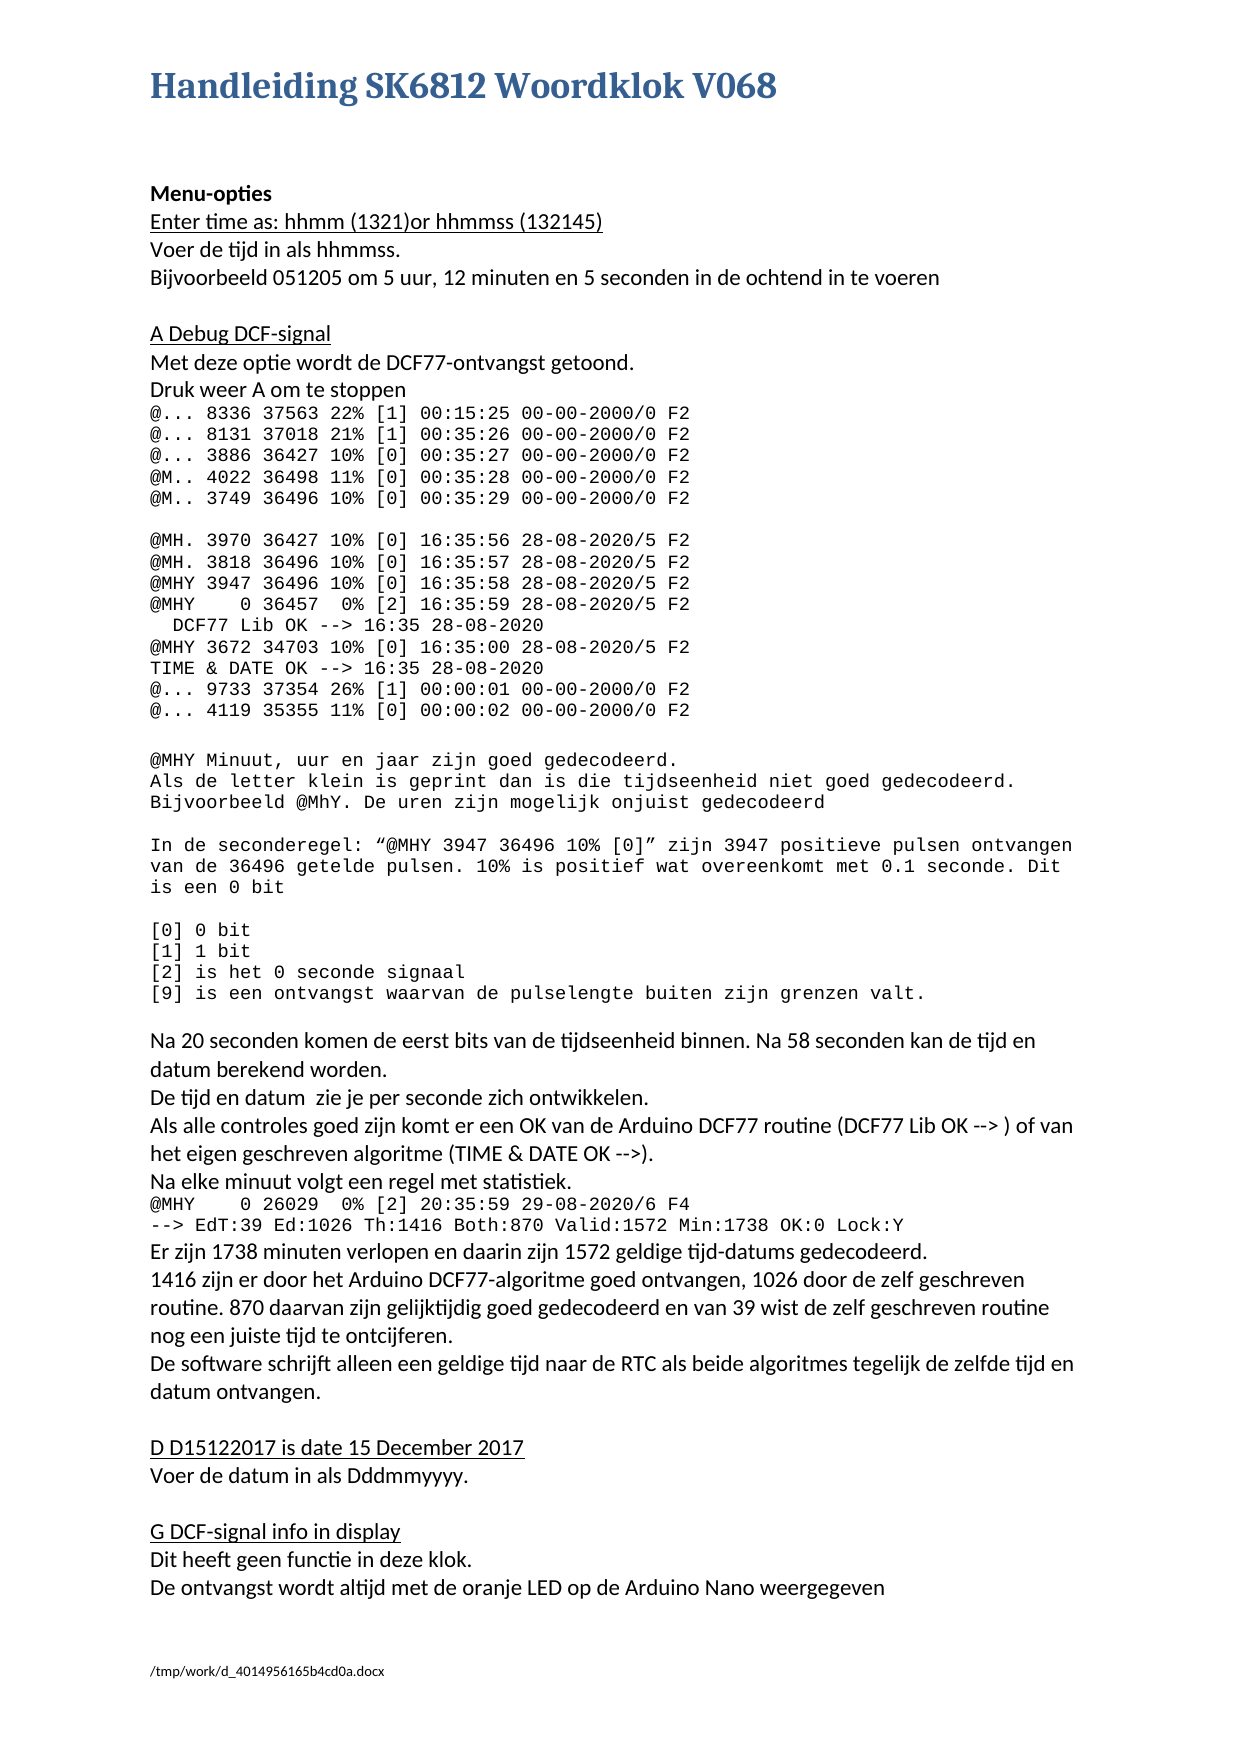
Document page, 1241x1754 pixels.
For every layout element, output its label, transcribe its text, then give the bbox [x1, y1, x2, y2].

text 1416 zijn er door het Arduino DCF77-algoritme goed ontvangen, 1026 door de zelf geschreven routine. 870 daarvan zijn gelijktijdig goed gedecodeerd en van 39 wist de zelf geschreven routine nog een juiste tijd te ontcijferen. De software schrijft alleen een geldige tijd naar de RTC als beide algoritmes tegelijk de zelfde tijd en datum ontvangen. [150, 1265, 1090, 1405]
text [2] is het 0 seconde signaal [150, 963, 1090, 984]
text Voer de datum in als Dddmmyyyy. [150, 1461, 1090, 1489]
text Na 20 seconden komen de eerst bits van de tijdseenheid binnen. Na 58 seconden kan de tijd en datum berekend worden. [150, 1027, 1090, 1083]
text @... 8336 37563 22% [1] 00:15:25 00-00-2000/0 F2 [150, 404, 1090, 425]
text @M.. 3749 36496 10% [0] 00:35:29 00-00-2000/0 F2 [150, 489, 1090, 510]
text Menu-opties [150, 179, 1090, 207]
text TIME & DATE OK --> 16:35 28-08-2020 [150, 659, 1090, 680]
text @MHY 3947 36496 10% [0] 16:35:58 28-08-2020/5 F2 [150, 574, 1090, 595]
text @... 3886 36427 10% [0] 00:35:27 00-00-2000/0 F2 [150, 446, 1090, 467]
text [0] 0 bit [150, 920, 1090, 942]
text Enter time as: hhmm (1321)or hhmmss (132145) [150, 207, 1090, 236]
text Bijvoorbeeld 051205 om 5 uur, 12 minuten en 5 seconden in de ochtend in te voeren [150, 263, 1090, 292]
text @... 4119 35355 11% [0] 00:00:02 00-00-2000/0 F2 [150, 701, 1090, 750]
text A Debug DCF-signal [150, 319, 1090, 348]
text @MH. 3818 36496 10% [0] 16:35:57 28-08-2020/5 F2 [150, 552, 1090, 574]
text @MHY 0 36457 0% [2] 16:35:59 28-08-2020/5 F2 [150, 595, 1090, 616]
text De tijd en datum zie je per seconde zich ontwikkelen. [150, 1083, 1090, 1111]
text @... 9733 37354 26% [1] 00:00:01 00-00-2000/0 F2 [150, 680, 1090, 701]
text @MH. 3970 36427 10% [0] 16:35:56 28-08-2020/5 F2 [150, 531, 1090, 552]
text Voer de tijd in als hhmmss. [150, 236, 1090, 263]
text @MHY 0 26029 0% [2] 20:35:59 29-08-2020/6 F4 --> EdT:39 Ed:1026 Th:1416 Both:870 Valid:1572 Min:1738 OK:0 Lock:Y Er zijn 1738 minuten verlopen en daarin zijn 1572 geldige tijd-datums gedecodeerd. [150, 1195, 1090, 1265]
text Na elke minuut volgt een regel met statistiek. [150, 1167, 1090, 1195]
text In de seconderegel: “@MHY 3947 36496 10% [0]” zijn 3947 positieve pulsen ontvangen van de 36496 getelde pulsen. 10% is positief wat overeenkomt met 0.1 seconde. Dit is een 0 bit [150, 835, 1090, 899]
text Als de letter klein is geprint dan is die tijdseenheid niet goed gedecodeerd. [150, 772, 1090, 793]
text De ontvangst wordt altijd met de oranje LED op de Arduino Nano weergegeven [150, 1573, 1090, 1602]
text @MHY Minuut, uur en jaar zijn goed gedecodeerd. [150, 750, 1090, 772]
text Met deze optie wordt de DCF77-ontvangst getoond. Druk weer A om te stoppen [150, 348, 1090, 404]
text Dit heeft geen functie in deze klok. [150, 1546, 1090, 1573]
text [9] is een ontvangst waarvan de pulselengte buiten zijn grenzen valt. [150, 984, 1090, 1005]
text Bijvoorbeeld @MhY. De uren zijn mogelijk onjuist gedecodeerd [150, 793, 1090, 814]
text @MHY 3672 34703 10% [0] 16:35:00 28-08-2020/5 F2 [150, 637, 1090, 659]
text D D15122017 is date 15 December 2017 [150, 1433, 1090, 1461]
text Als alle controles goed zijn komt er een OK van de Arduino DCF77 routine (DCF77 Lib OK --> ) of van het eigen geschreven algoritme (TIME & DATE OK -->). [150, 1111, 1090, 1167]
text @... 8131 37018 21% [1] 00:35:26 00-00-2000/0 F2 [150, 425, 1090, 446]
text [1] 1 bit [150, 942, 1090, 963]
text G DCF-signal info in display [150, 1517, 1090, 1546]
text @M.. 4022 36498 11% [0] 00:35:28 00-00-2000/0 F2 [150, 467, 1090, 489]
text DCF77 Lib OK --> 16:35 28-08-2020 [150, 616, 1090, 637]
